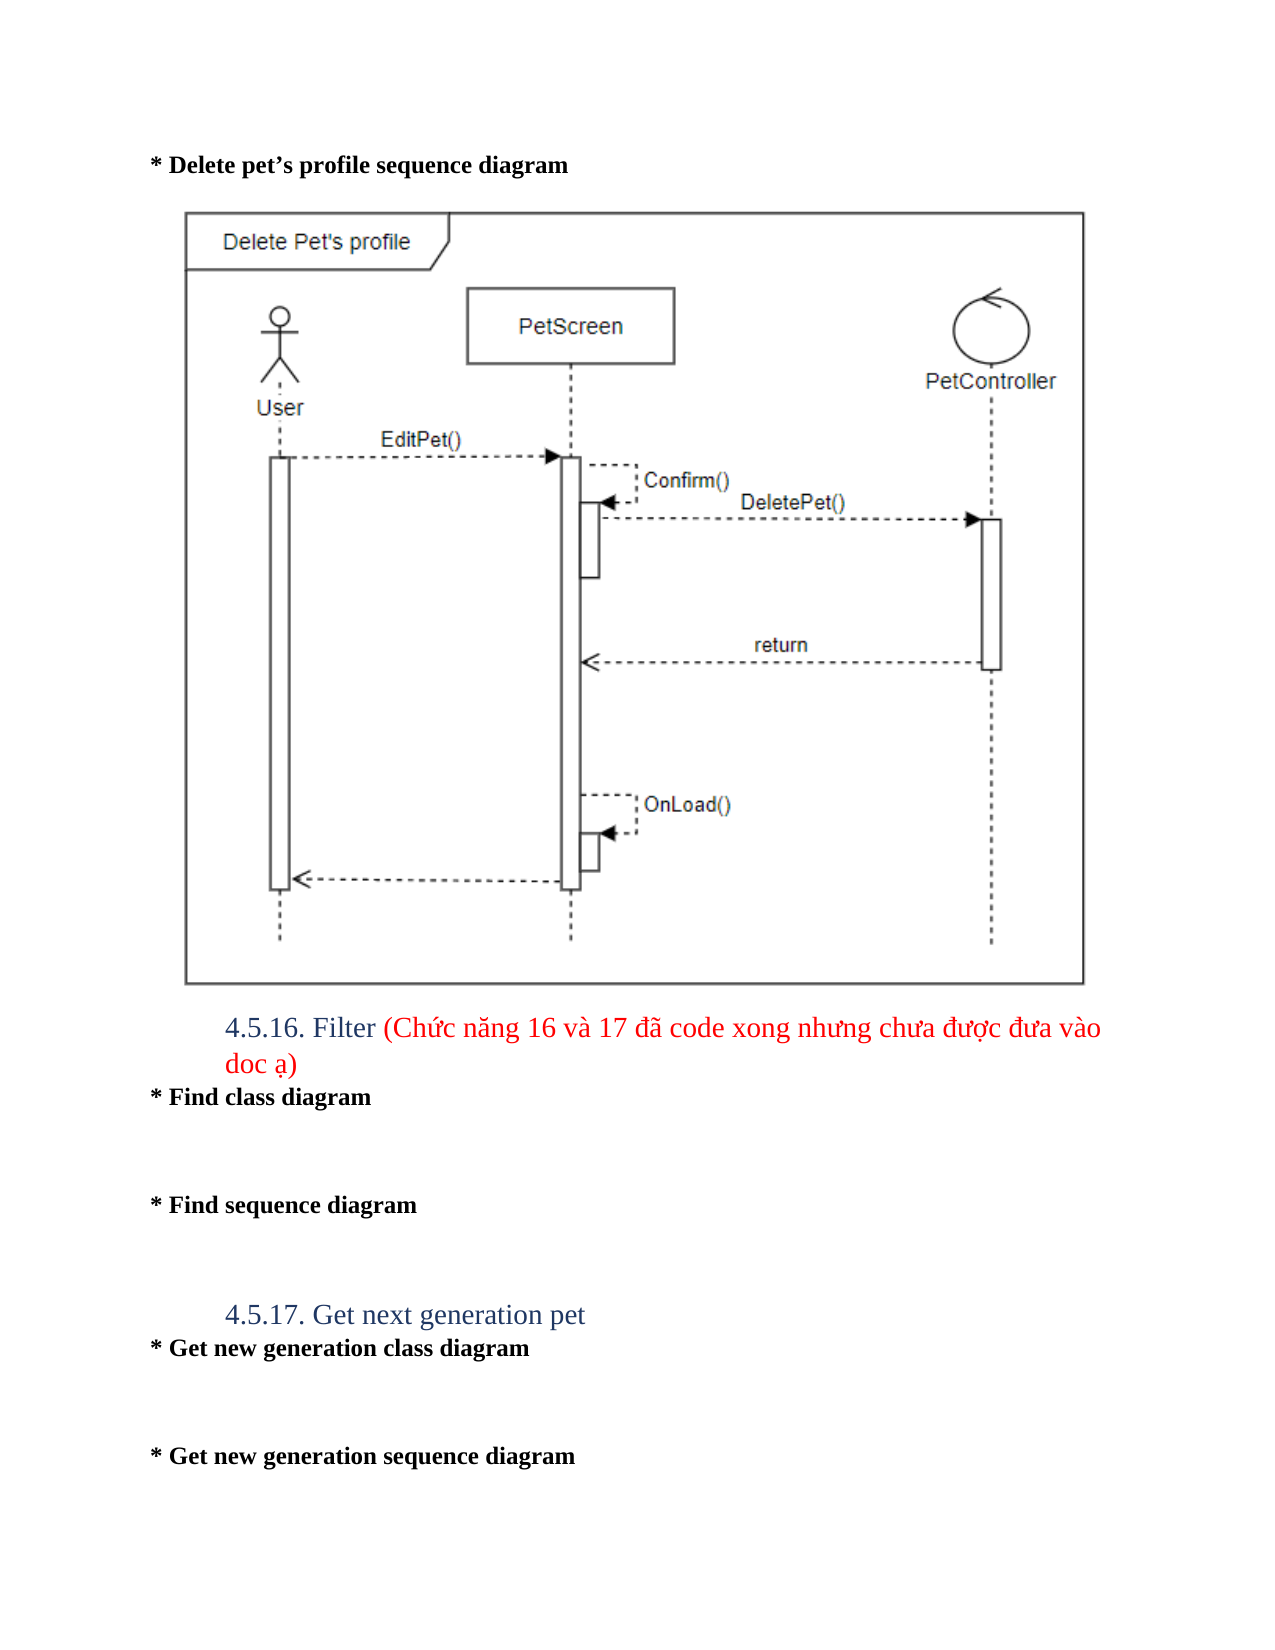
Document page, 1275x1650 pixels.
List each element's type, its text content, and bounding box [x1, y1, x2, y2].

text * Get new generation sequence diagram [150, 1441, 1125, 1470]
text * Delete pet’s profile sequence diagram [150, 150, 1125, 179]
picture [183, 209, 1092, 992]
text * Find sequence diagram [150, 1190, 1125, 1219]
text * Get new generation class diagram [150, 1333, 1125, 1362]
subtitle 4.5.17. Get next generation pet [225, 1297, 1125, 1331]
subtitle 4.5.16. Filter (Chức năng 16 và 17 đã code xong nhưng chưa được đưa vào doc ạ) [225, 1010, 1125, 1080]
text * Find class diagram [150, 1082, 1125, 1111]
